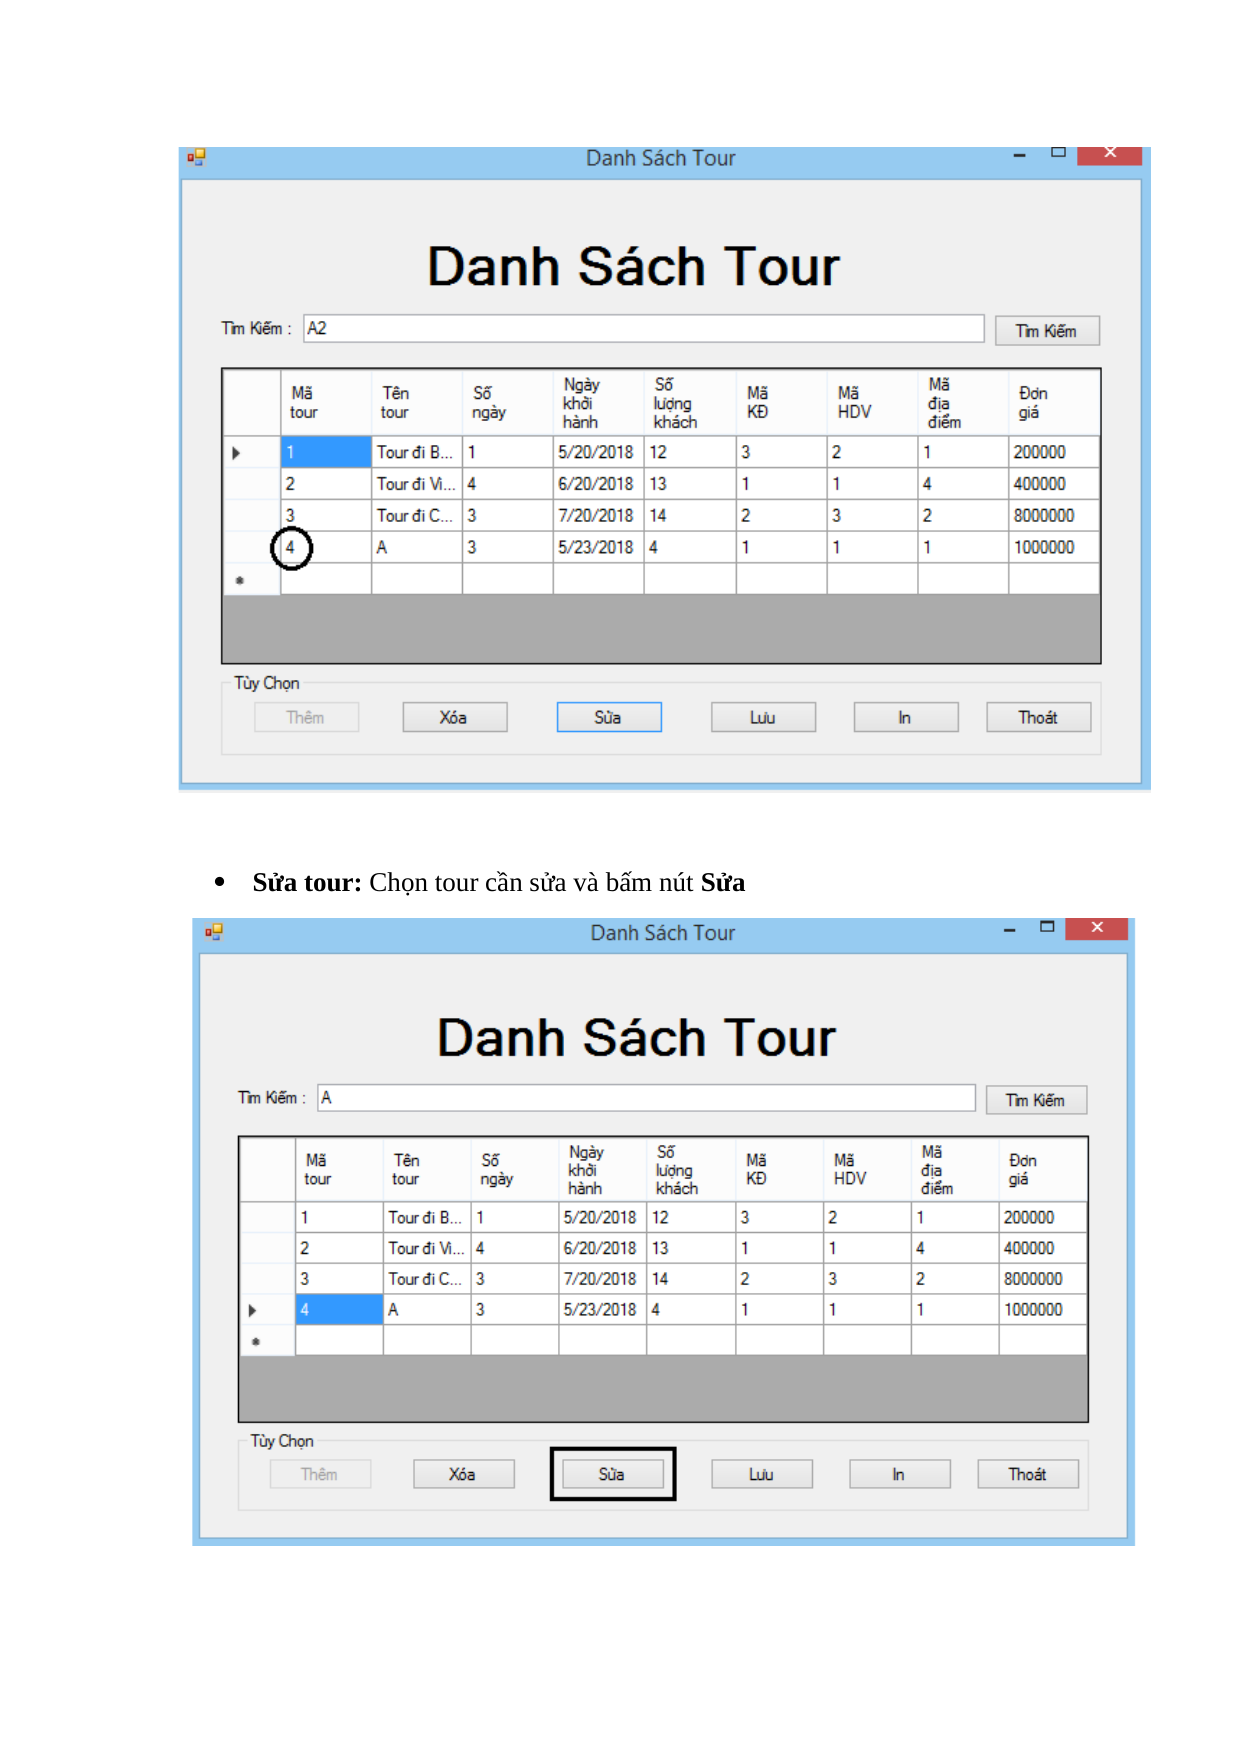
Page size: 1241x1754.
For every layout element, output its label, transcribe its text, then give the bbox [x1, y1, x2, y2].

list Sửa tour: Chọn tour cần sửa và bấm nút Sửa [215, 866, 1152, 897]
picture [178, 147, 1151, 793]
picture [192, 918, 1138, 1546]
